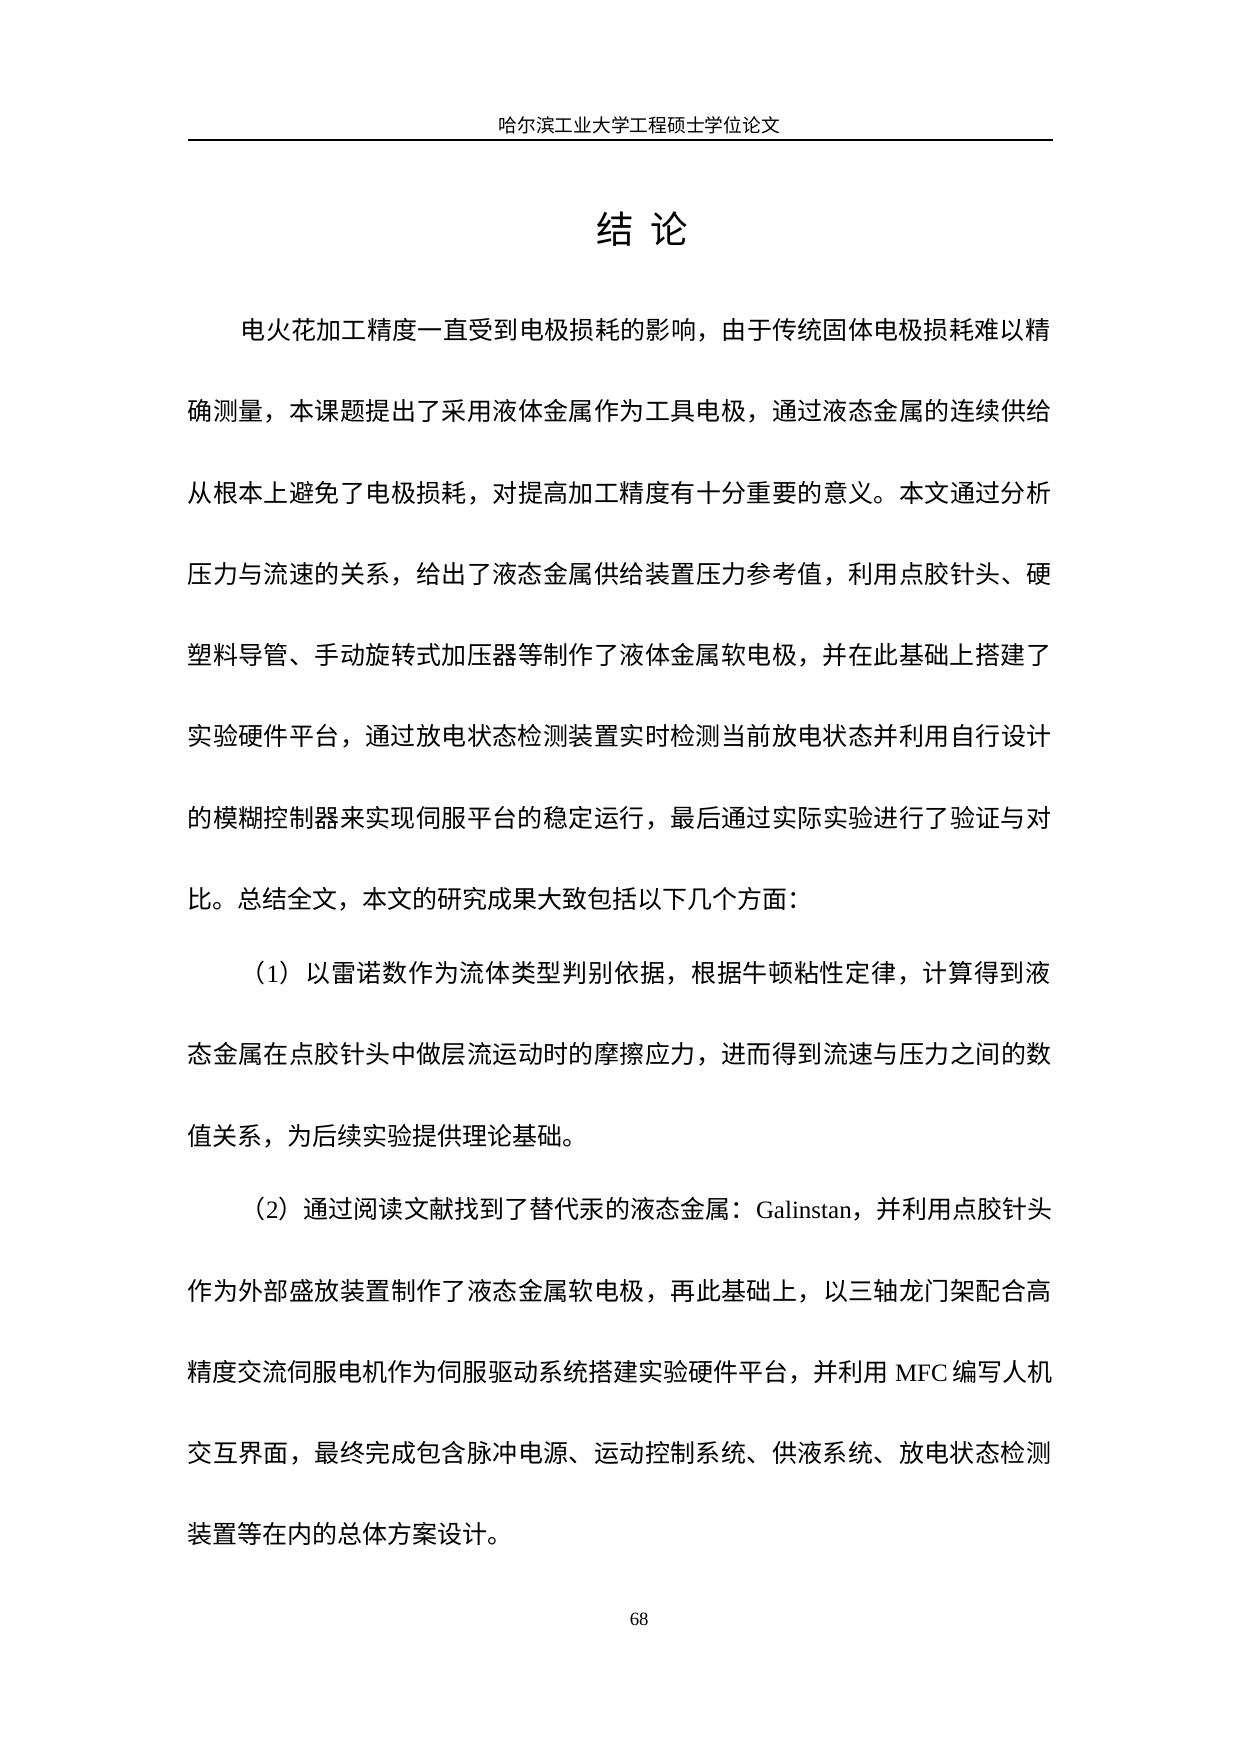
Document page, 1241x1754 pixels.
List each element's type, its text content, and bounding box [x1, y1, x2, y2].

subtitle 结 论 [232, 194, 1053, 259]
text （1）以雷诺数作为流体类型判别依据，根据牛顿粘性定律，计算得到液态金属在点胶针头中做层流运动时的摩擦应力，进而得到流速与压力之间的数值关系，为后续实验提供理论基础。 [187, 939, 1053, 1167]
text 电火花加工精度一直受到电极损耗的影响，由于传统固体电极损耗难以精确测量，本课题提出了采用液体金属作为工具电极，通过液态金属的连续供给从根本上避免了电极损耗，对提高加工精度有十分重要的意义。本文通过分析压力与流速的关系，给出了液态金属供给装置压力参考值，利用点胶针头、硬塑料导管、手动旋转式加压器等制作了液体金属软电极，并在此基础上搭建了实验硬件平台，通过放电状态检测装置实时检测当前放电状态并利用自行设计的模糊控制器来实现伺服平台的稳定运行，最后通过实际实验进行了验证与对比。总结全文，本文的研究成果大致包括以下几个方面： [187, 296, 1053, 930]
text （2）通过阅读文献找到了替代汞的液态金属：Galinstan，并利用点胶针头作为外部盛放装置制作了液态金属软电极，再此基础上，以三轴龙门架配合高精度交流伺服电机作为伺服驱动系统搭建实验硬件平台，并利用MFC编写人机交互界面，最终完成包含脉冲电源、运动控制系统、供液系统、放电状态检测装置等在内的总体方案设计。 [187, 1176, 1053, 1566]
